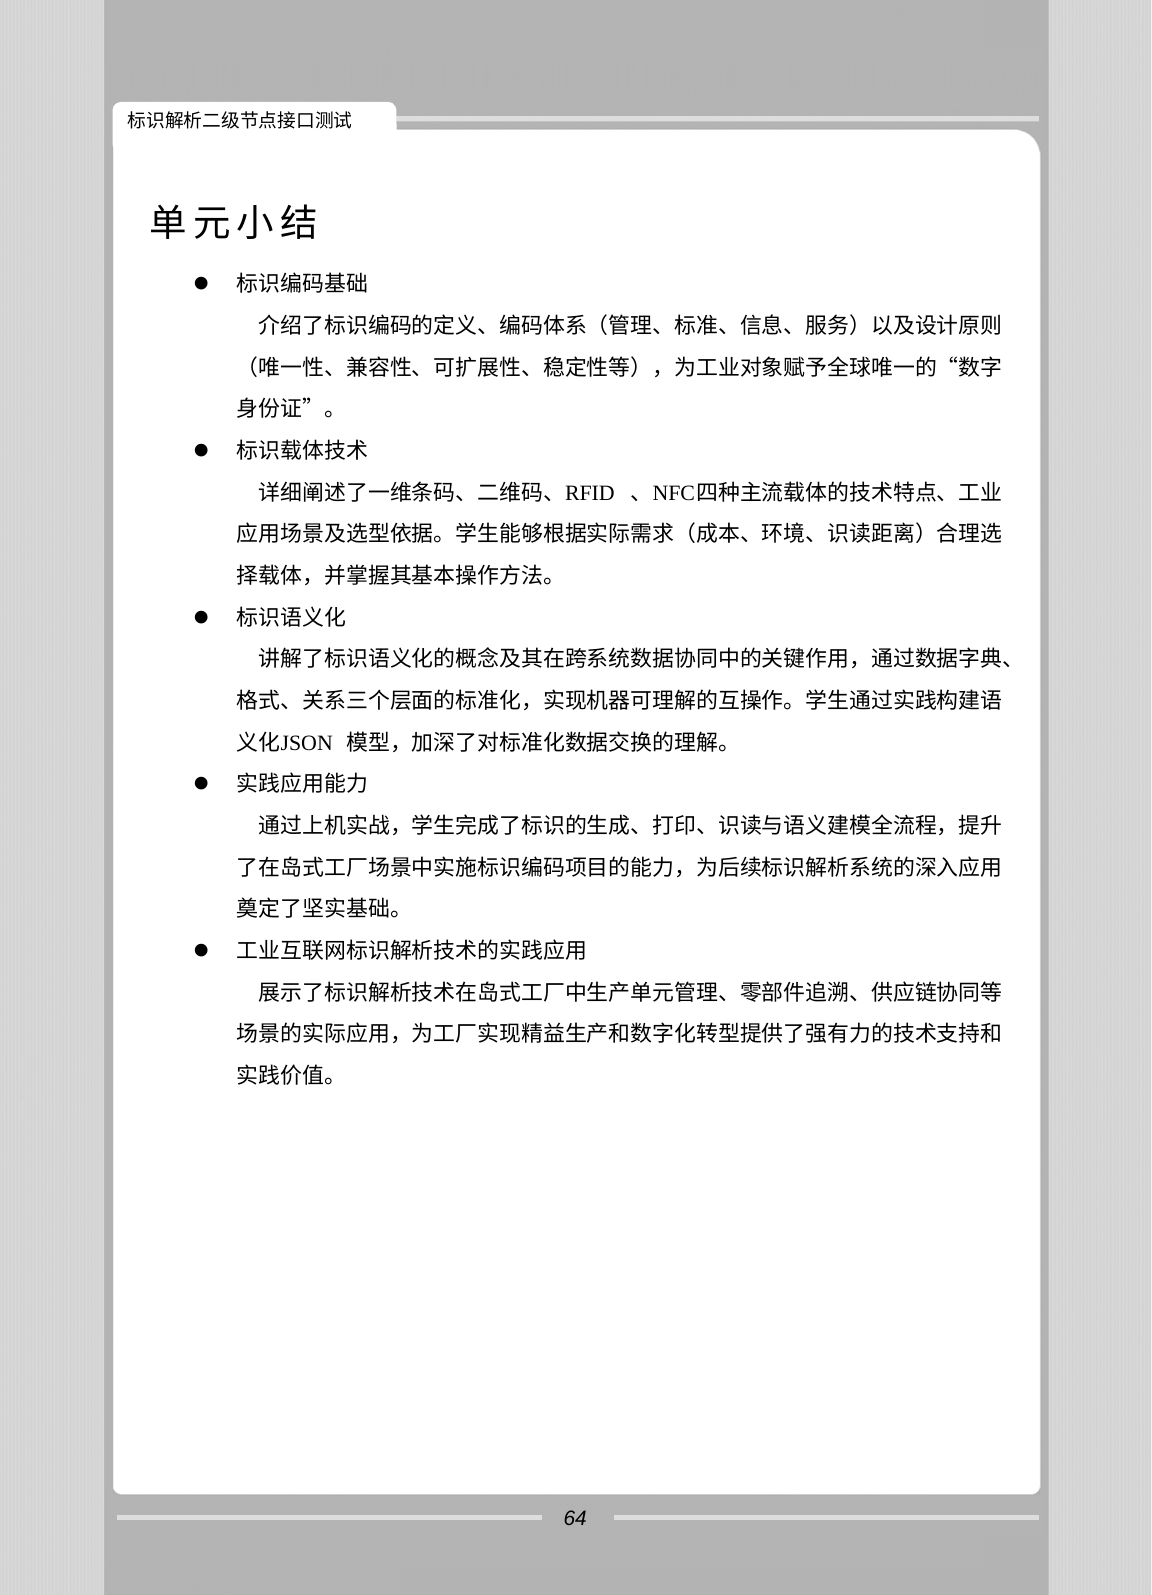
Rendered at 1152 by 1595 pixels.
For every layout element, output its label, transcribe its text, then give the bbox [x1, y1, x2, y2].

list 标识载体技术 [193, 428, 1002, 469]
list 标识语义化 [193, 594, 1002, 636]
picture [0, 0, 1152, 1595]
text 讲解了标识语义化的概念及其在跨系统数据协同中的关键作用，通过数据字典、格式、关系三个层面的标准化，实现机器可理解的互操作。学生通过实践构建语义化JSON模型，加深了对标准化数据交换的理解。 [237, 636, 1002, 761]
text 通过上机实战，学生完成了标识的生成、打印、识读与语义建模全流程，提升了在岛式工厂场景中实施标识编码项目的能力，为后续标识解析系统的深入应用奠定了坚实基础。 [237, 803, 1002, 928]
text 展示了标识解析技术在岛式工厂中生产单元管理、零部件追溯、供应链协同等场景的实际应用，为工厂实现精益生产和数字化转型提供了强有力的技术支持和实践价值。 [237, 969, 1002, 1094]
text 介绍了标识编码的定义、编码体系（管理、标准、信息、服务）以及设计原则（唯一性、兼容性、可扩展性、稳定性等），为工业对象赋予全球唯一的“数字身份证”。 [237, 303, 1002, 428]
list 实践应用能力 [193, 761, 1002, 803]
list 标识编码基础 [193, 261, 1002, 303]
list 工业互联网标识解析技术的实践应用 [193, 928, 1002, 969]
text 详细阐述了一维条码、二维码、RFID、NFC四种主流载体的技术特点、工业应用场景及选型依据。学生能够根据实际需求（成本、环境、识读距离）合理选择载体，并掌握其基本操作方法。 [237, 469, 1002, 594]
text 单元小结 [149, 178, 1002, 261]
